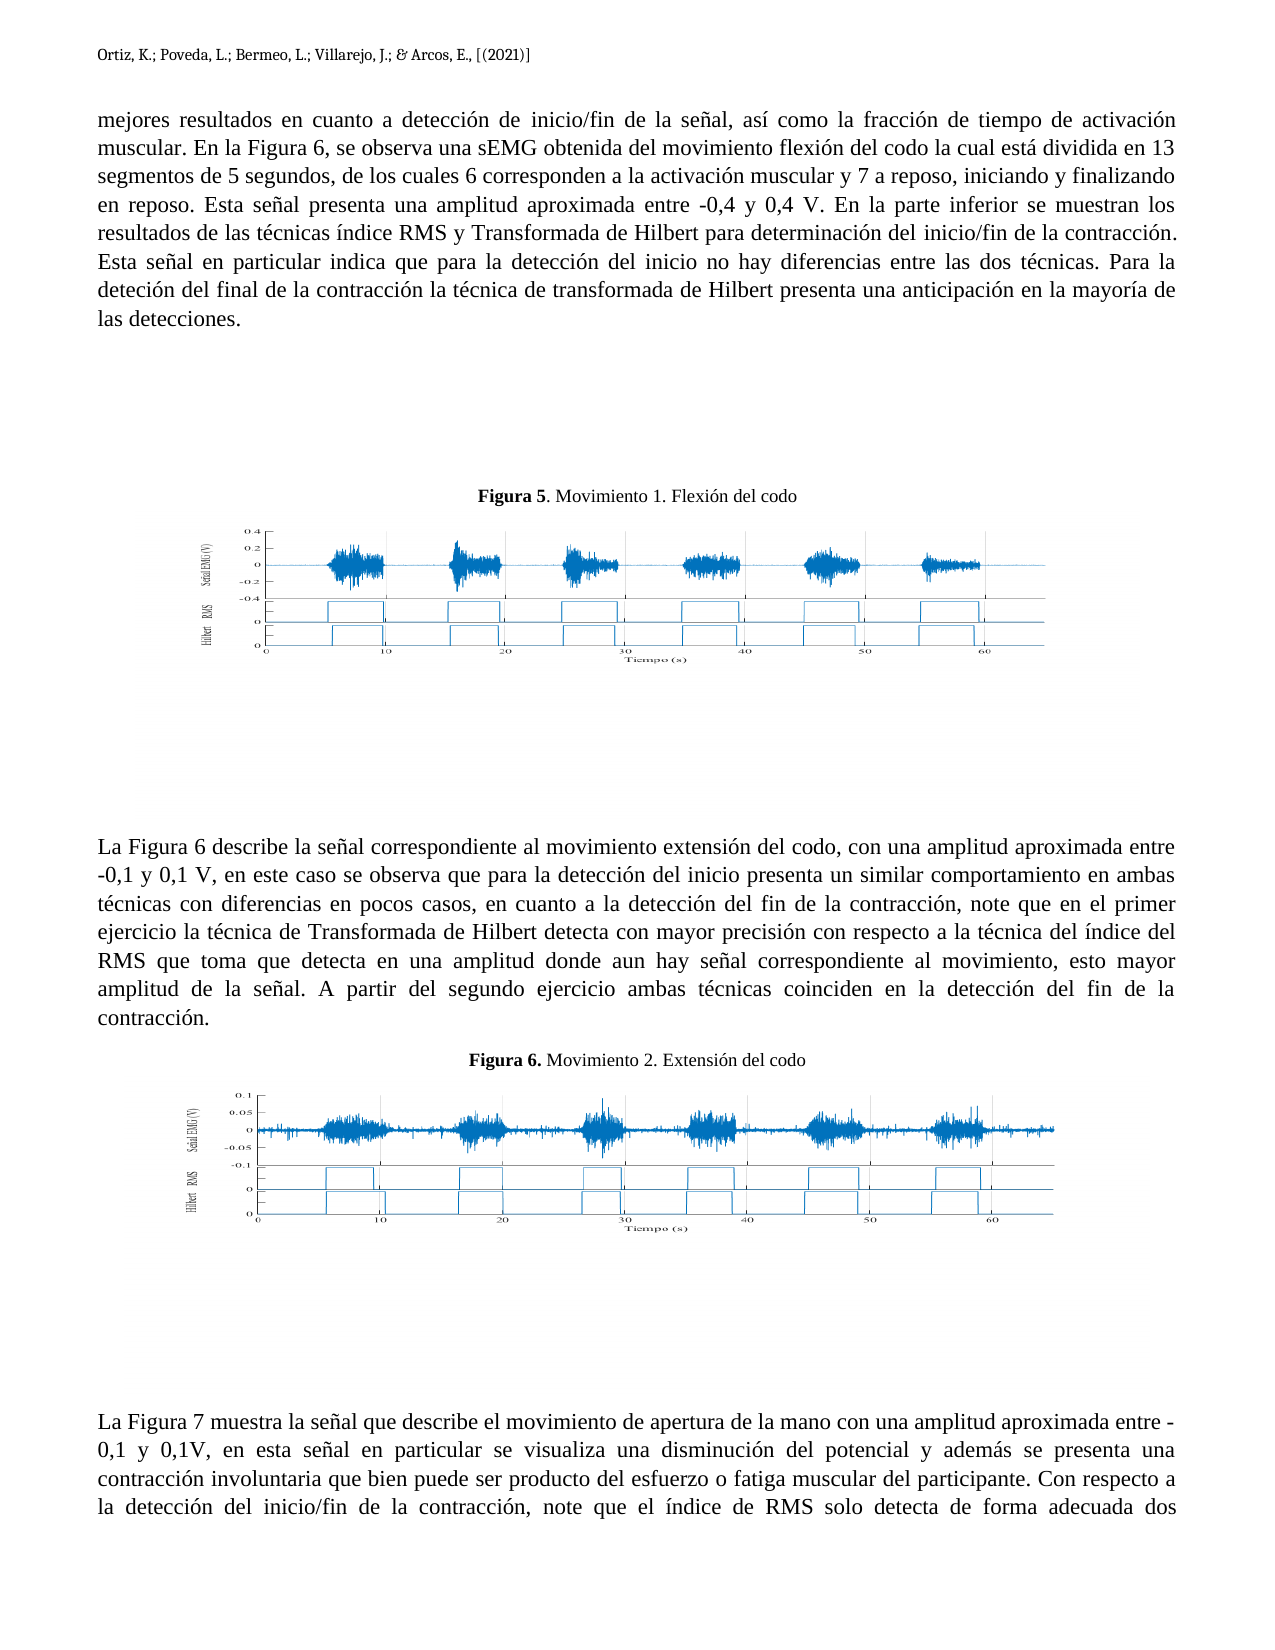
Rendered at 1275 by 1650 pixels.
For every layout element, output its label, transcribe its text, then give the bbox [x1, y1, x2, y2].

picture [124, 1072, 1151, 1394]
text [97, 106, 1177, 331]
text Figura 6. Movimiento 2. Extensión del codo [97, 1049, 1177, 1070]
text La Figura 6 describe la señal correspondiente al movimiento extensión del codo, con una amplitud aproximada entre -0,1 y 0,1 V, en este caso se observa que para la detección del inicio presenta un similar comportamiento en ambas técnicas con diferencias en pocos casos, en cuanto a la detección del fin de la contracción, note que en el primer ejercicio la técnica de Transformada de Hilbert detecta con mayor precisión con respecto a la técnica del índice del RMS que toma que detecta en una amplitud donde aun hay señal correspondiente al movimiento, esto mayor amplitud de la señal. A partir del segundo ejercicio ambas técnicas coinciden en la detección del fin de la contracción. [97, 833, 1177, 1030]
picture [135, 508, 1140, 819]
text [97, 1408, 1177, 1519]
text Figura 5. Movimiento 1. Flexión del codo [97, 485, 1177, 507]
